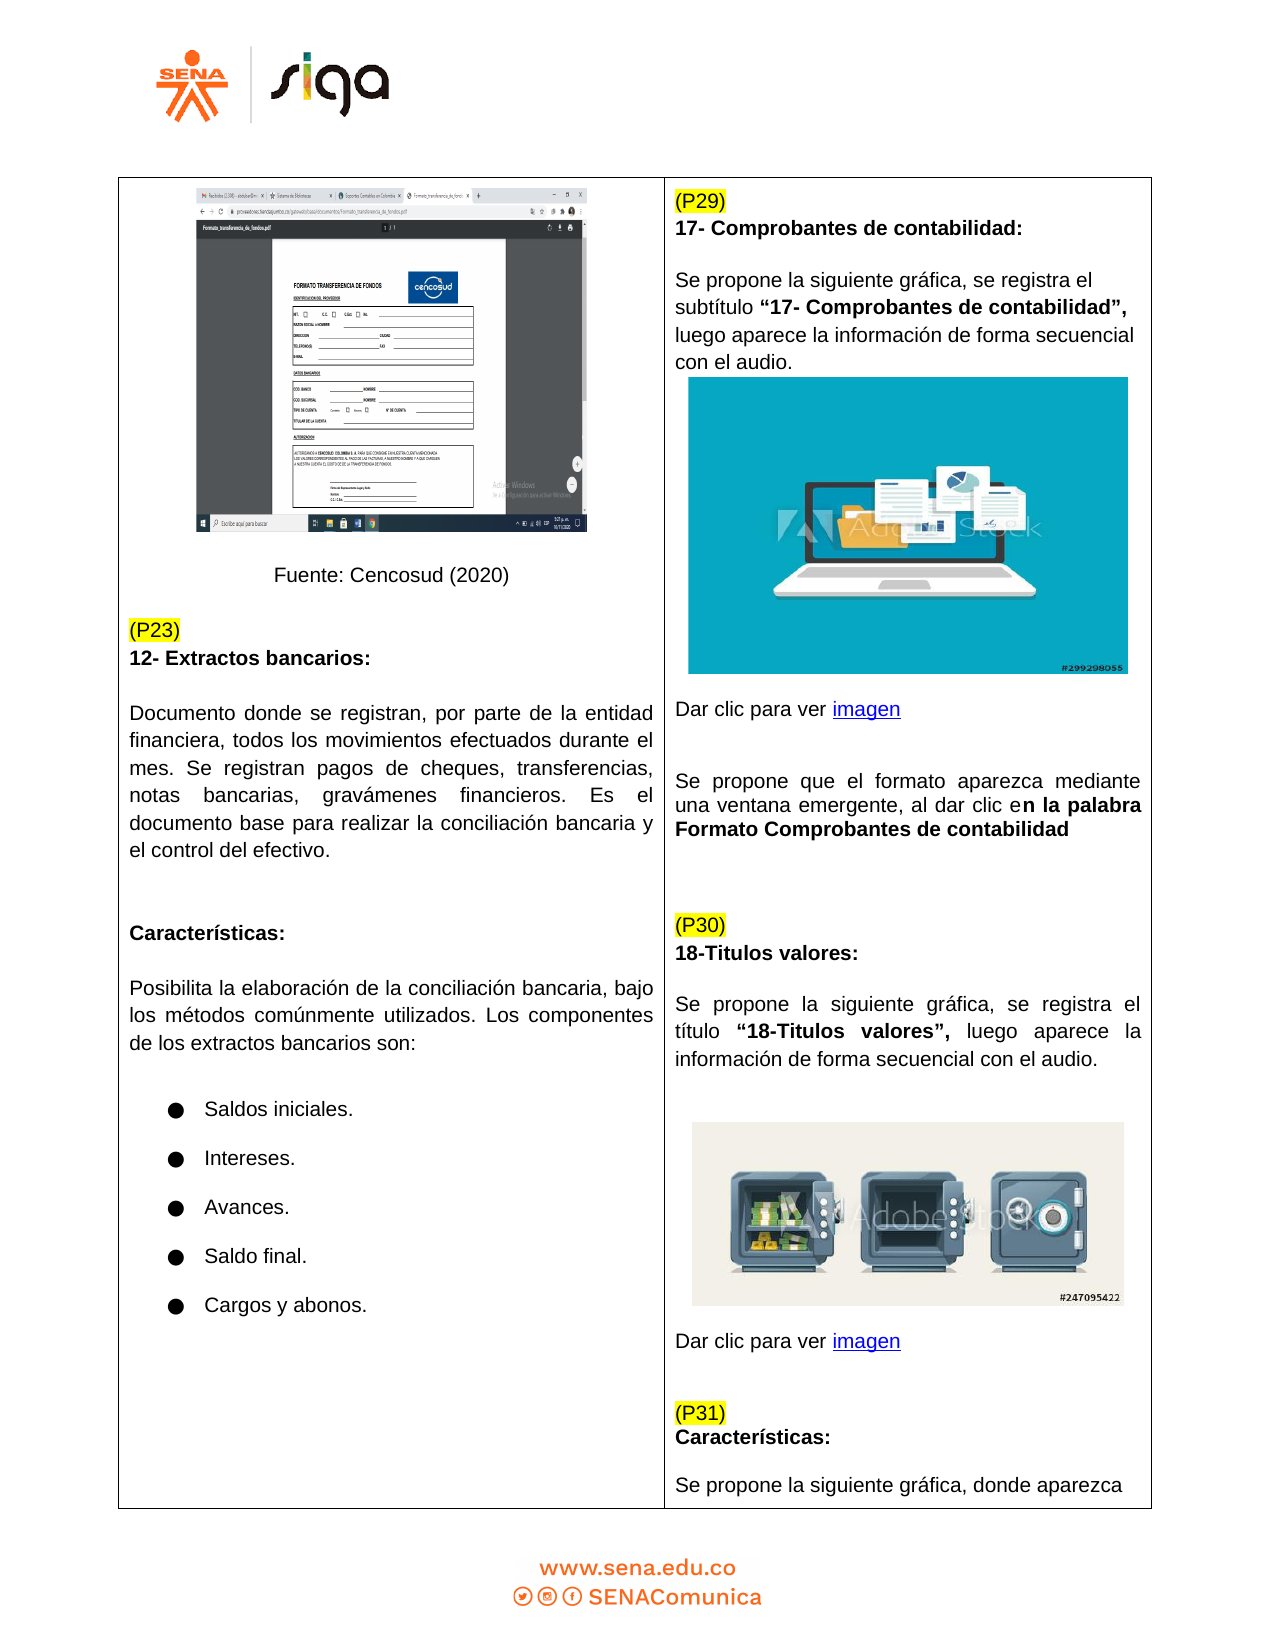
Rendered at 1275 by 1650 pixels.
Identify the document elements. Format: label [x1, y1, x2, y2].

picture [196, 188, 587, 532]
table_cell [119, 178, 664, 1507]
picture [513, 1556, 762, 1606]
picture [5, 42, 538, 128]
picture [692, 1122, 1125, 1306]
table_cell [665, 178, 1151, 1507]
picture [688, 377, 1128, 674]
